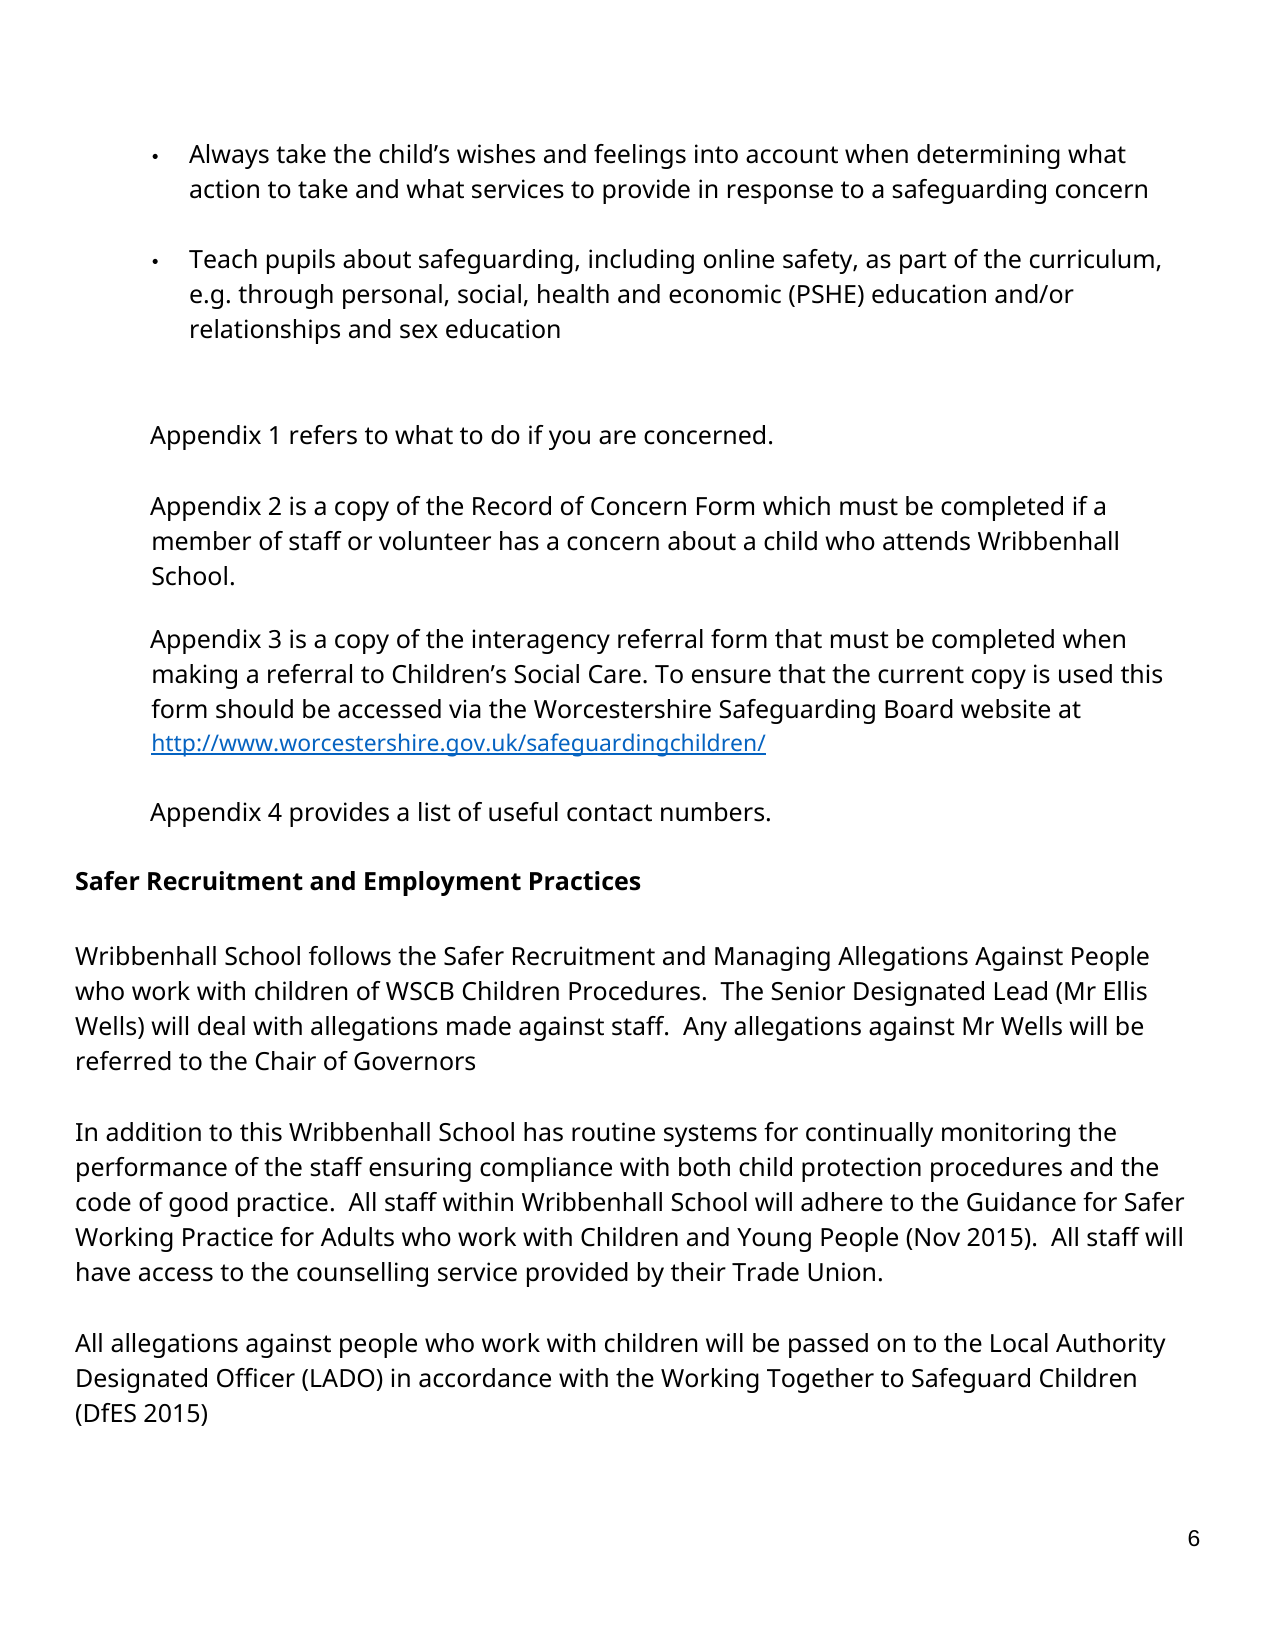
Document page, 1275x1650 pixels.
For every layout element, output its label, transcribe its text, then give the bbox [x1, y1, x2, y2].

picture [152, 146, 165, 164]
text In addition to this Wribbenhall School has routine systems for continually monitoring the performance of the staff ensuring compliance with both child protection procedures and the code of good practice. All staff within Wribbenhall School will adhere to the Guidance for Safer Working Practice for Adults who work with Children and Young People (Nov 2015). All staff will have access to the counselling service provided by their Trade Union. [75, 1115, 1195, 1289]
text All allegations against people who work with children will be passed on to the Local Authority Designated Officer (LADO) in accordance with the Working Together to Safeguard Children (DfES 2015) [75, 1326, 1195, 1430]
text Appendix 3 is a copy of the interagency referral form that must be completed when making a referral to Children’s Social Care. To ensure that the current copy is used this form should be accessed via the Worcestershire Safeguarding Board website at http://www.worcestershire.gov.uk/safeguardingchildren/ [150, 622, 1195, 758]
picture [152, 251, 165, 269]
list Teach pupils about safeguarding, including online safety, as part of the curriculum, e.g. through personal, social, health and economic (PSHE) education and/or relationships and sex education [151, 241, 1195, 345]
text Wribbenhall School follows the Safer Recruitment and Managing Allegations Against People who work with children of WSCB Children Procedures. The Senior Designated Lead (Mr Ellis Wells) will deal with allegations made against staff. Any allegations against Mr Wells will be referred to the Chair of Governors [75, 939, 1195, 1078]
text Appendix 2 is a copy of the Record of Concern Form which must be completed if a member of staff or volunteer has a concern about a child who attends Wribbenhall School. [150, 488, 1195, 592]
text Appendix 4 provides a list of useful contact numbers. [150, 795, 1195, 829]
text Appendix 1 refers to what to do if you are concerned. [150, 417, 1195, 451]
list Always take the child’s wishes and feelings into account when determining what action to take and what services to provide in response to a safeguarding concern [151, 136, 1195, 205]
subtitle Safer Recruitment and Employment Practices [75, 864, 1200, 898]
